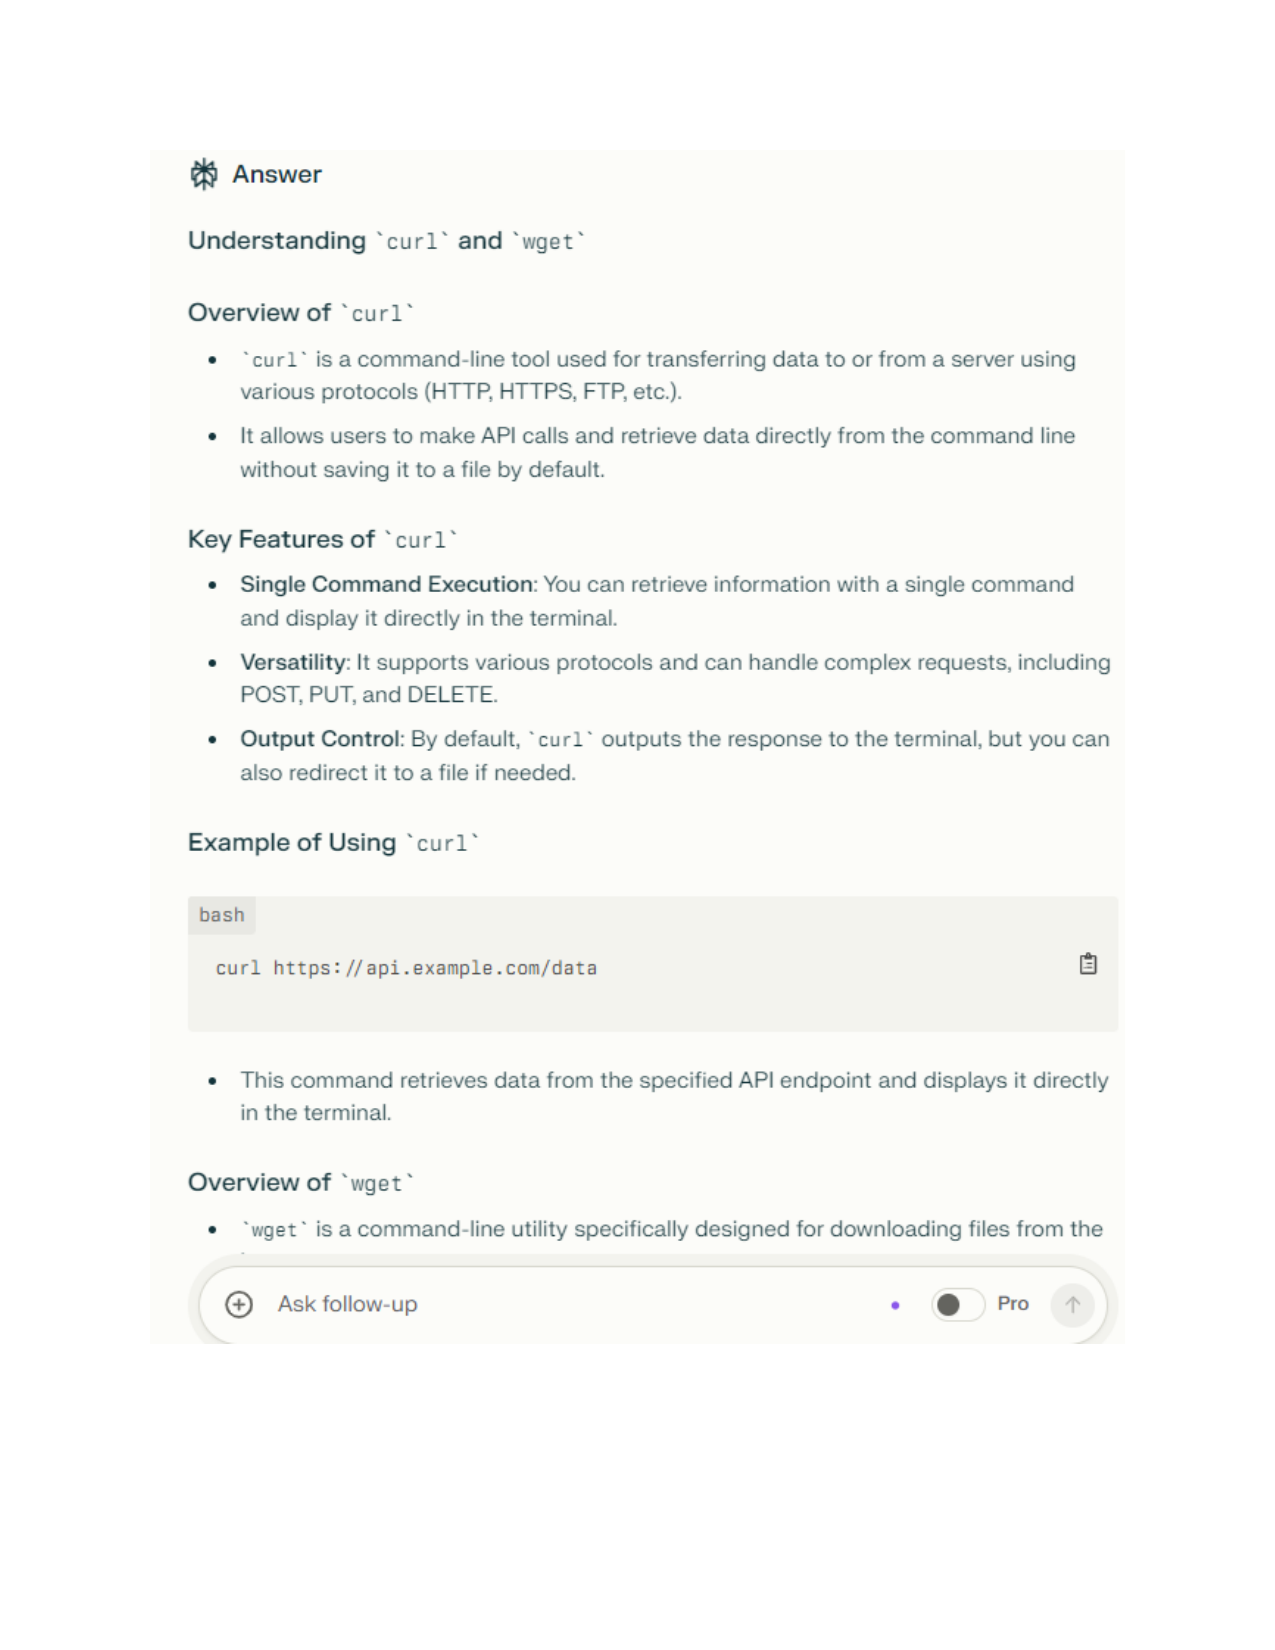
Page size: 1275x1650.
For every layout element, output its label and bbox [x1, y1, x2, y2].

picture [150, 150, 1125, 1344]
